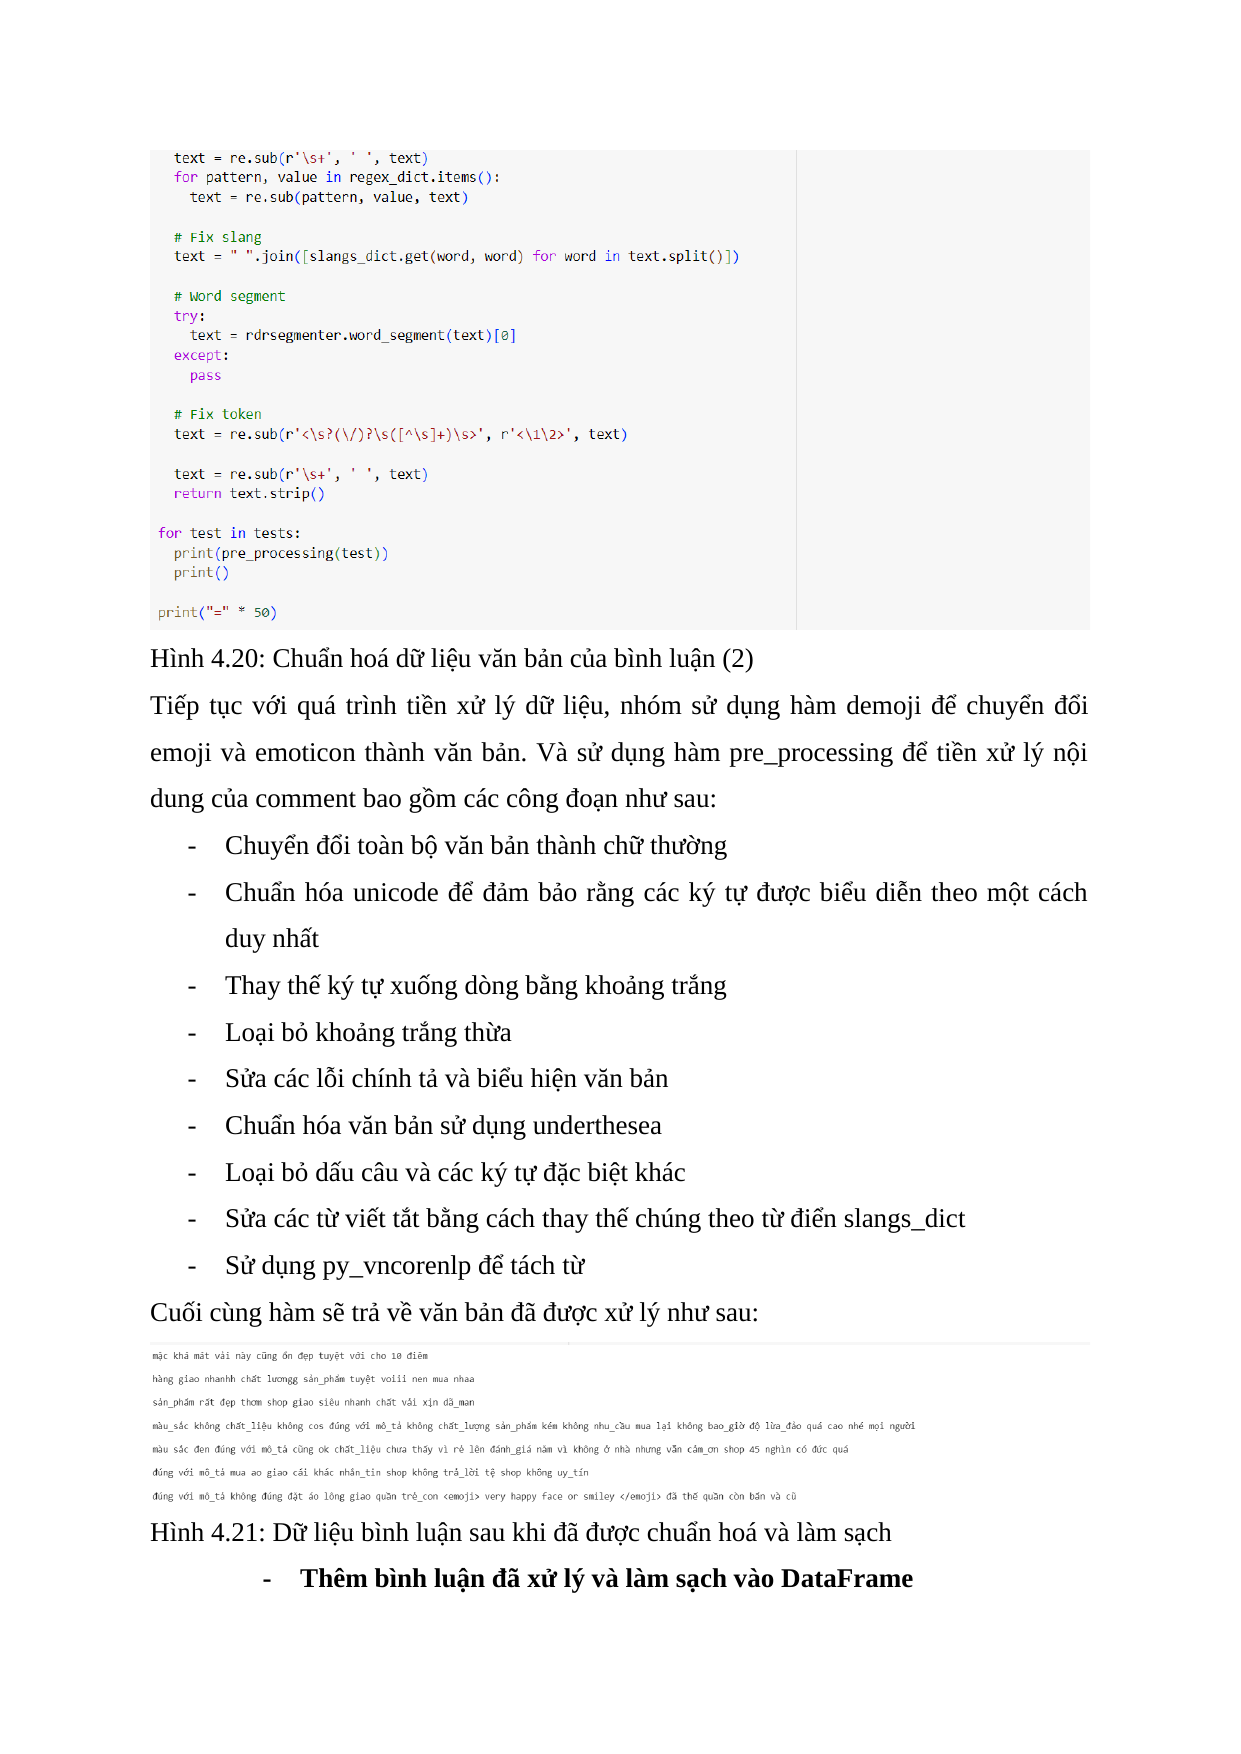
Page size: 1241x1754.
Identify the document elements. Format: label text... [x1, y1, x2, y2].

list Sửa các từ viết tắt bằng cách thay thế chúng theo từ điển slangs_dict [187, 1202, 1090, 1233]
picture [150, 150, 1091, 630]
list Sử dụng py_vncorenlp để tách từ [187, 1249, 1090, 1280]
list Thêm bình luận đã xử lý và làm sạch vào DataFrame [262, 1562, 1090, 1594]
picture [150, 1342, 1091, 1503]
list Thay thế ký tự xuống dòng bằng khoảng trắng [187, 969, 1090, 1000]
text Tiếp tục với quá trình tiền xử lý dữ liệu, nhóm sử dụng hàm demoji để chuyển đổi emoji và emoticon thành văn bản. Và sử dụng hàm pre_processing để tiền xử lý nội dung của comment bao gồm các công đoạn như sau: [150, 689, 1090, 813]
list Chuẩn hóa unicode để đảm bảo rằng các ký tự được biểu diễn theo một cách duy nhất [187, 876, 1090, 953]
text Cuối cùng hàm sẽ trả về văn bản đã được xử lý như sau: [150, 1296, 1090, 1327]
text Hình 4.20: Chuẩn hoá dữ liệu văn bản của bình luận (2) [150, 642, 1090, 673]
list Loại bỏ dấu câu và các ký tự đặc biệt khác [187, 1156, 1090, 1187]
list Chuyển đổi toàn bộ văn bản thành chữ thường [187, 829, 1090, 860]
list Sửa các lỗi chính tả và biểu hiện văn bản [187, 1062, 1090, 1093]
list Loại bỏ khoảng trắng thừa [187, 1016, 1090, 1047]
text Hình 4.21: Dữ liệu bình luận sau khi đã được chuẩn hoá và làm sạch [150, 1516, 1090, 1547]
list Chuẩn hóa văn bản sử dụng underthesea [187, 1109, 1090, 1140]
